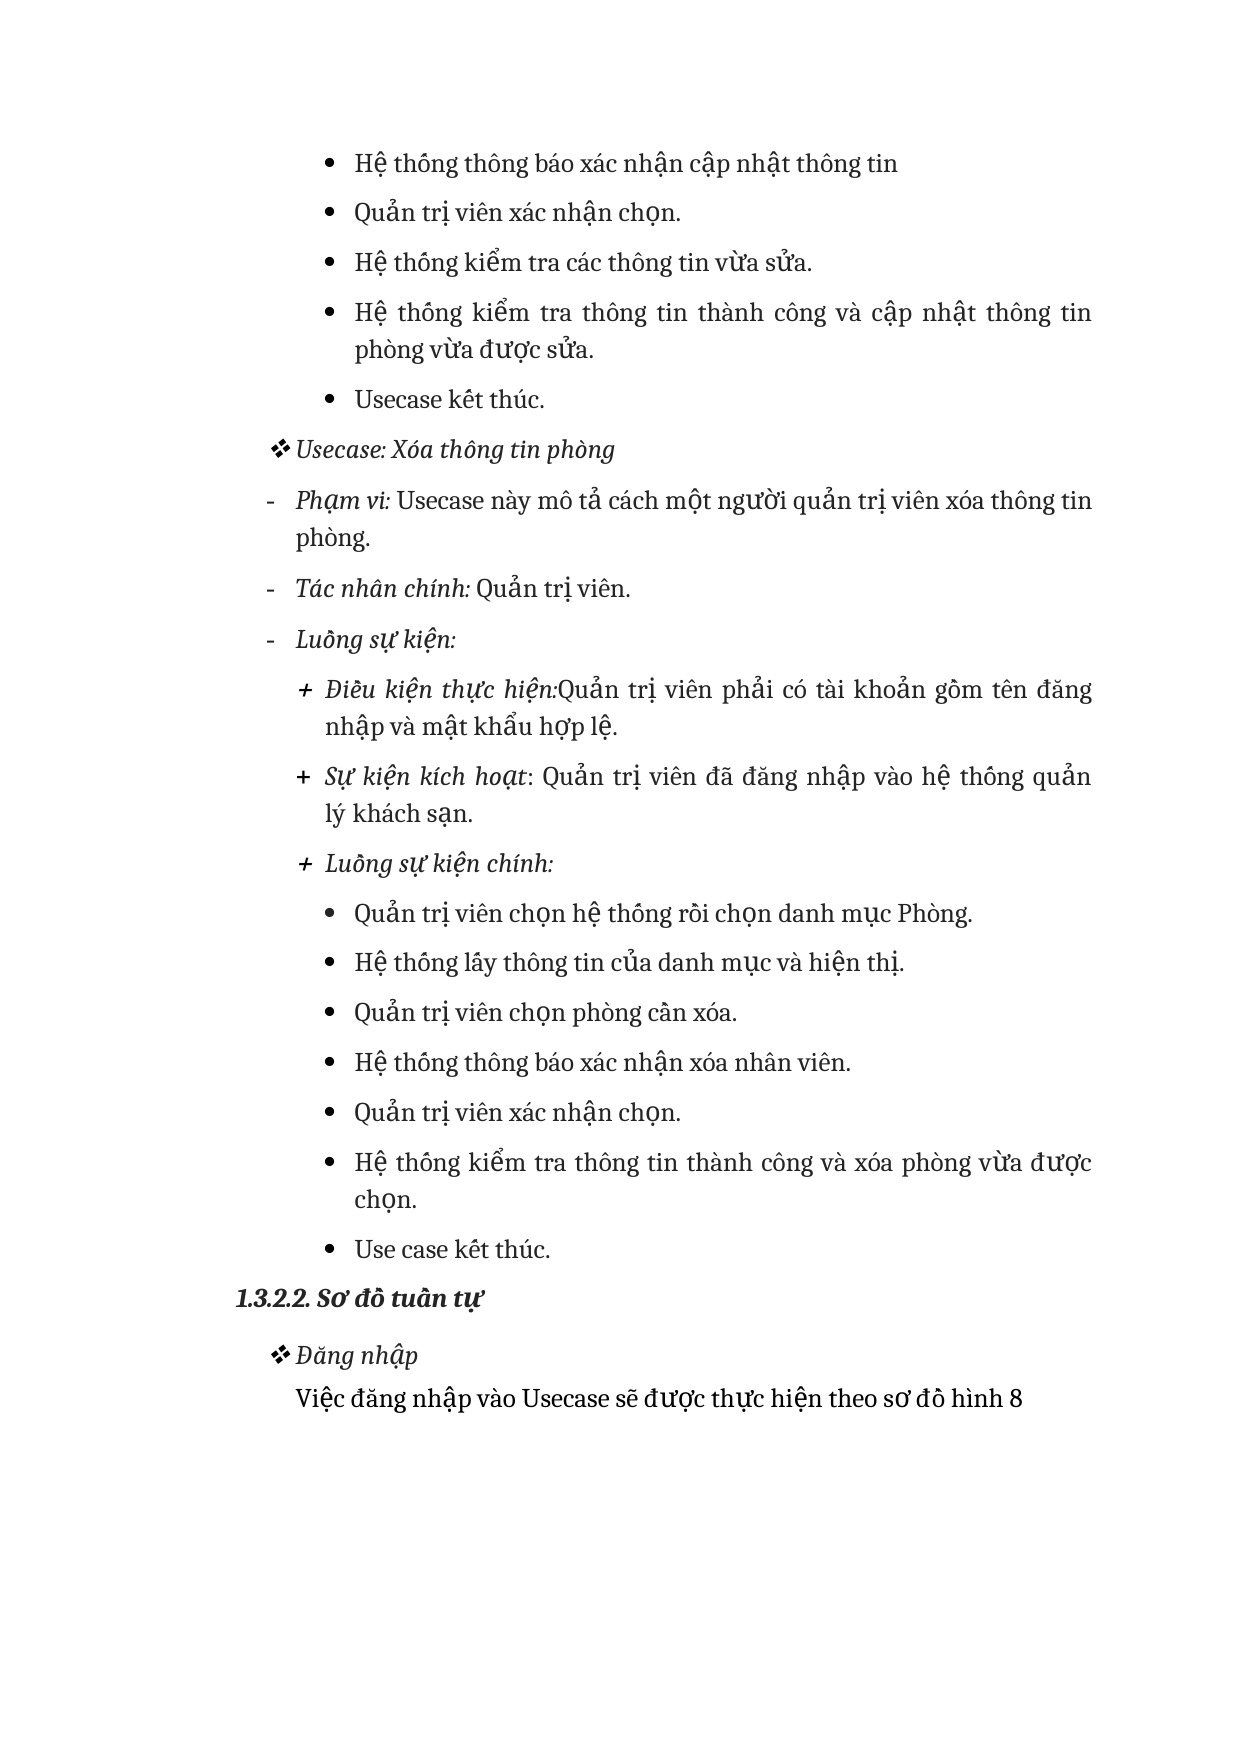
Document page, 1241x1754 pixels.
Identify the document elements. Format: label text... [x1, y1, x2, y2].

list Phạm vi: Usecase này mô tả cách một người quản trị viên xóa thông tin phòng. [266, 484, 1092, 553]
list Tác nhân chính: Quản trị viên. [266, 572, 1092, 604]
list Usecase: Xóa thông tin phòng [266, 434, 1092, 465]
list Hệ thống kiểm tra các thông tin vừa sửa. [325, 247, 1092, 278]
list Điều kiện thực hiện:Quản trị viên phải có tài khoản gồm tên đăng nhập và mật khẩu hợp lệ. [295, 674, 1092, 742]
list Quản trị viên chọn phòng cần xóa. [325, 997, 1092, 1028]
list Hệ thống kiểm tra thông tin thành công và xóa phòng vừa được chọn. [325, 1147, 1092, 1215]
list Quản trị viên xác nhận chọn. [325, 197, 1092, 229]
list Quản trị viên chọn hệ thống rồi chọn danh mục Phòng. [325, 898, 1092, 929]
list Đăng nhập [266, 1340, 1092, 1371]
list Quản trị viên xác nhận chọn. [325, 1097, 1092, 1128]
subtitle 1.3.2.2. Sơ đồ tuần tự [236, 1283, 1092, 1314]
list Luồng sự kiện: [266, 623, 1092, 655]
list Hệ thống lấy thông tin của danh mục và hiện thị. [325, 947, 1092, 978]
list Hệ thống thông báo xác nhận xóa nhân viên. [325, 1047, 1092, 1078]
list Hệ thống kiểm tra thông tin thành công và cập nhật thông tin phòng vừa được sửa. [325, 297, 1092, 366]
list Use case kết thúc. [325, 1234, 1092, 1265]
list Việc đăng nhập vào Usecase sẽ được thực hiện theo sơ đồ hình 8 [236, 1383, 1092, 1414]
list Luồng sự kiện chính: [295, 848, 1092, 879]
list Usecase kết thúc. [325, 384, 1092, 415]
list Sự kiện kích hoạt: Quản trị viên đã đăng nhập vào hệ thống quản lý khách sạn. [295, 761, 1092, 829]
list Hệ thống thông báo xác nhận cập nhật thông tin [325, 148, 1092, 179]
